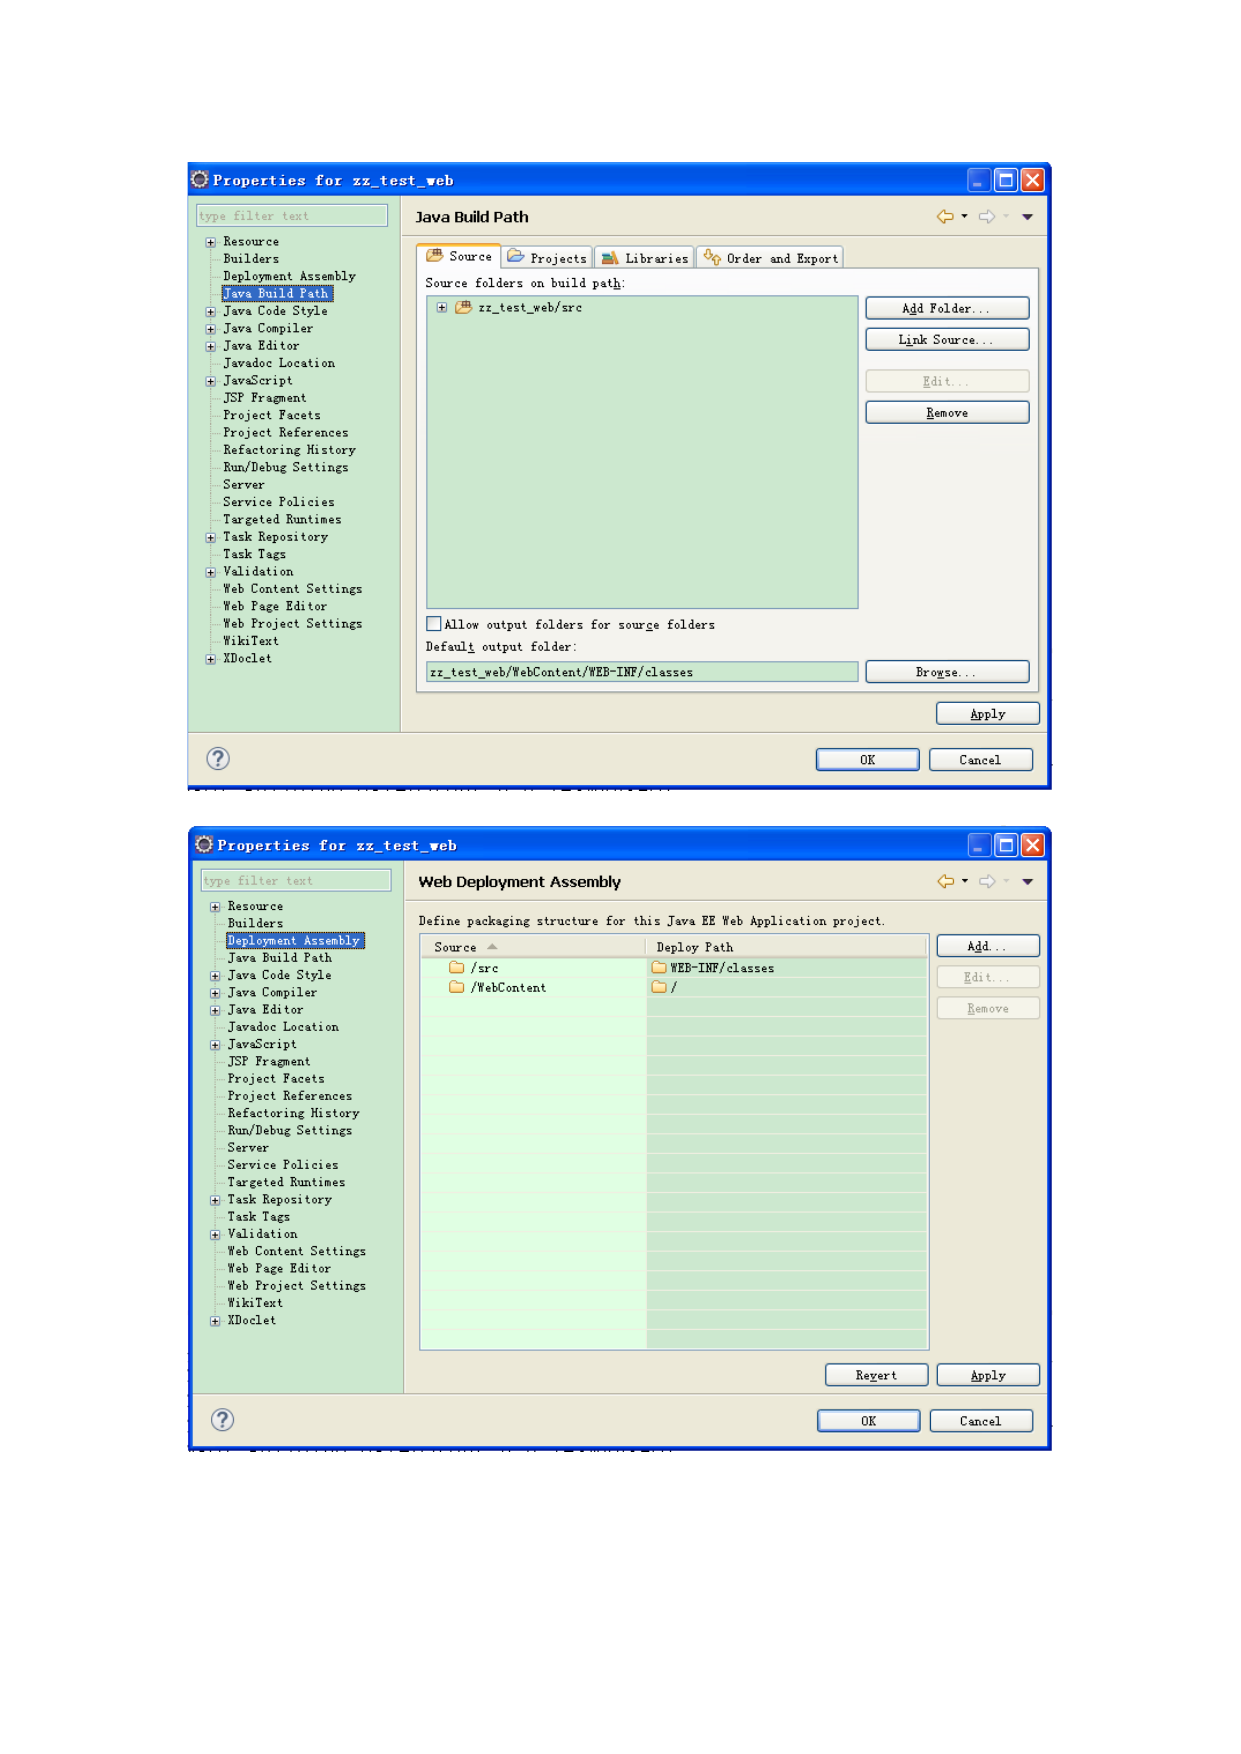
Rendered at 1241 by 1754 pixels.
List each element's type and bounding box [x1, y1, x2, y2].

picture [187, 825, 1053, 1452]
picture [187, 162, 1053, 791]
